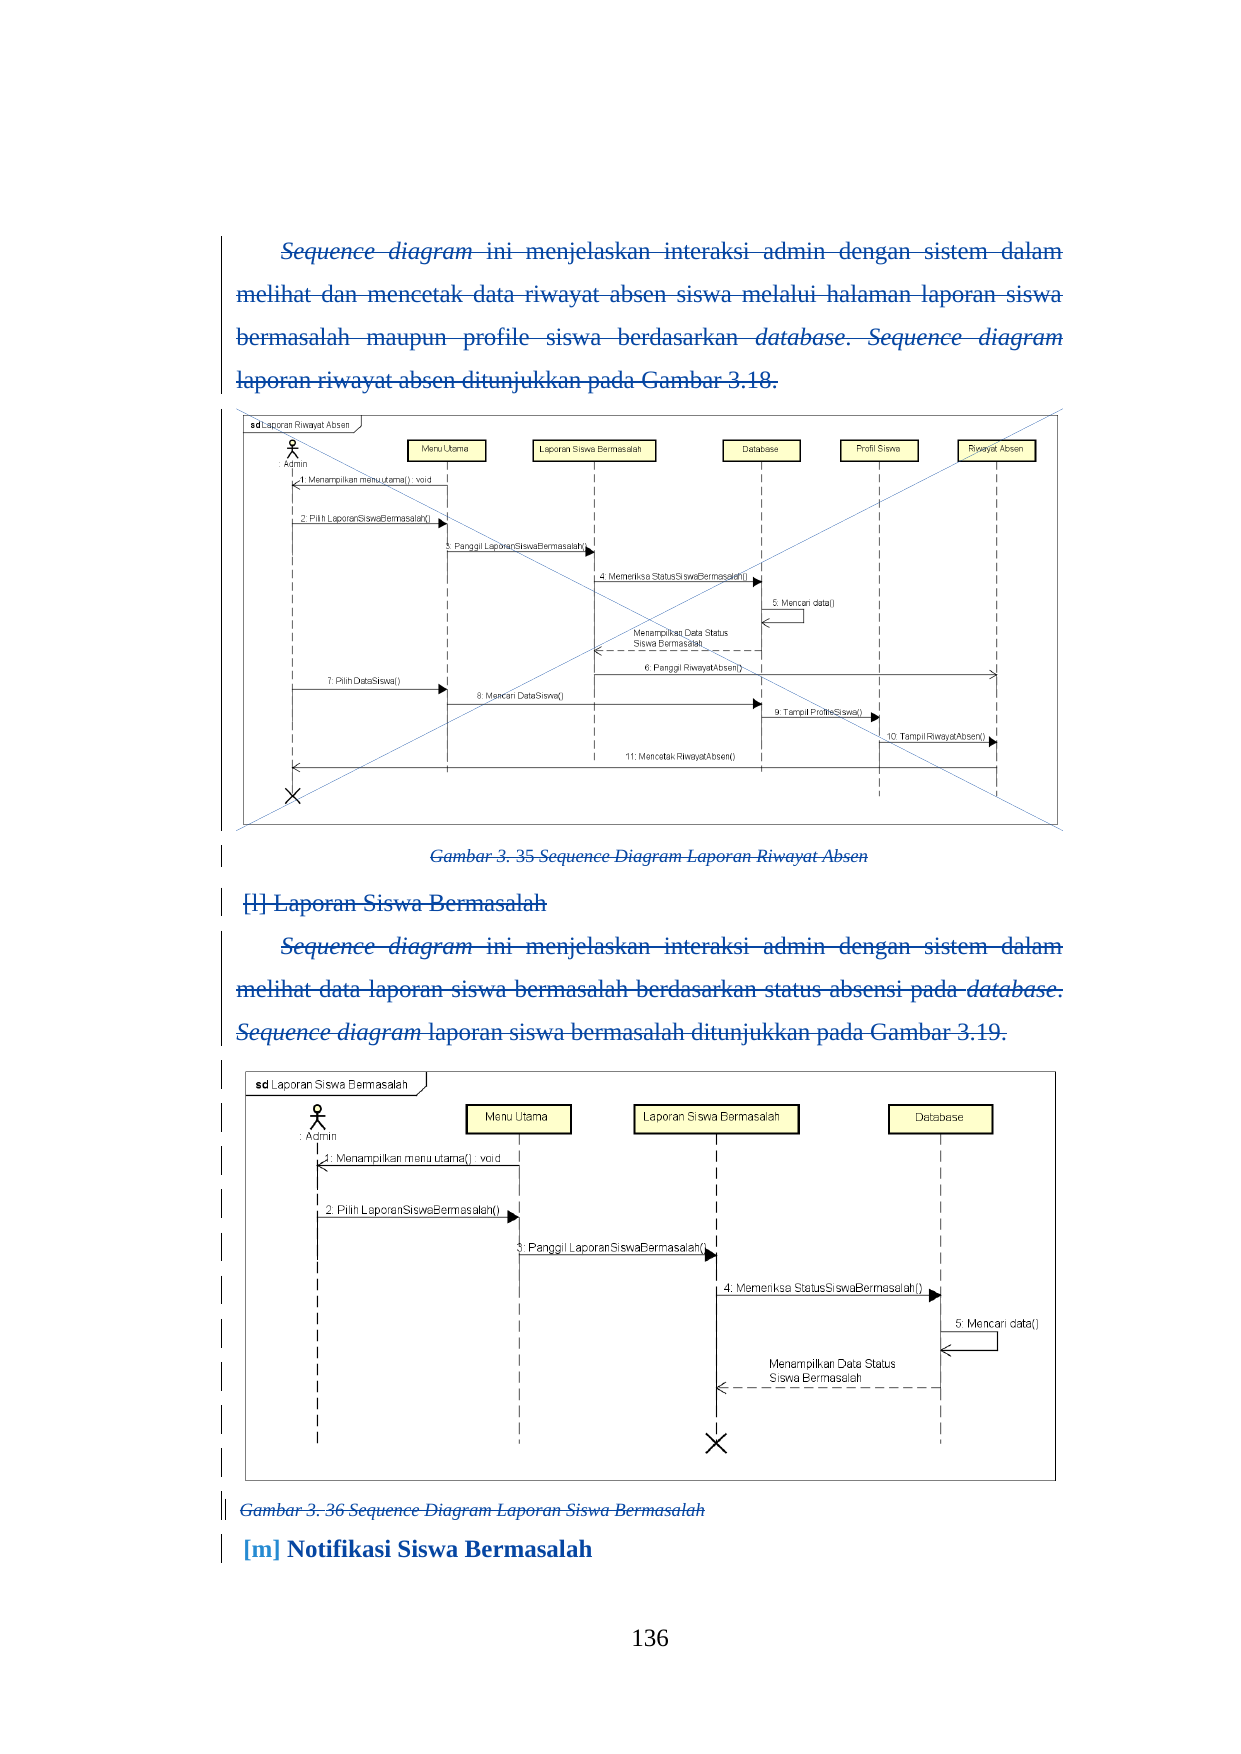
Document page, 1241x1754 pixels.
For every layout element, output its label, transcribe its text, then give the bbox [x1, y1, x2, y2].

picture [652, 410, 1063, 830]
picture [236, 1062, 1063, 1490]
picture [237, 408, 1062, 619]
picture [236, 410, 647, 830]
list Notifikasi Siswa Bermasalah [243, 1534, 1063, 1563]
picture [238, 621, 1061, 831]
